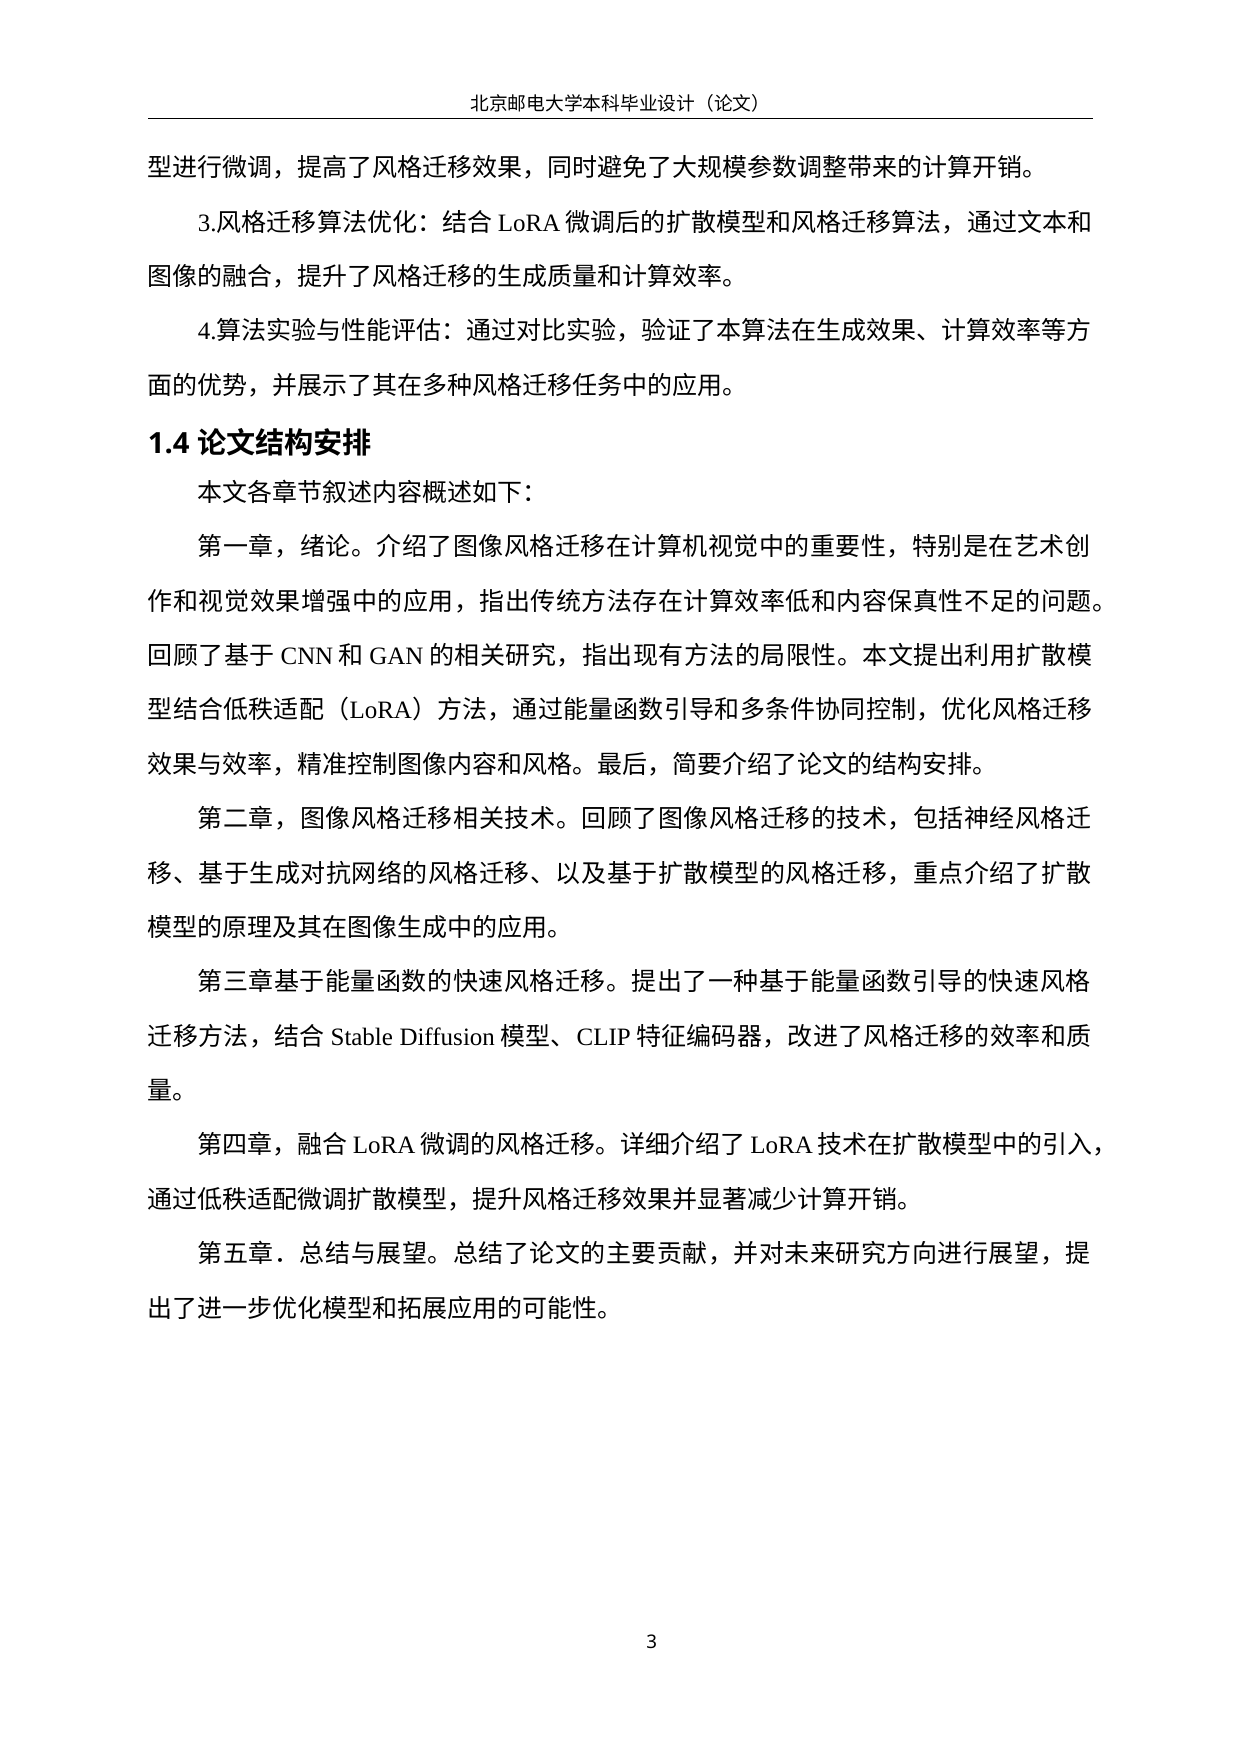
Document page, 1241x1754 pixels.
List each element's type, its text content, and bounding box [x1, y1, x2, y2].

text 第二章，图像风格迁移相关技术。回顾了图像风格迁移的技术，包括神经风格迁移、基于生成对抗网络的风格迁移、以及基于扩散模型的风格迁移，重点介绍了扩散模型的原理及其在图像生成中的应用。 [148, 799, 1093, 944]
text 第三章基于能量函数的快速风格迁移。提出了一种基于能量函数引导的快速风格迁移方法，结合Stable Diffusion模型、CLIP特征编码器，改进了风格迁移的效率和质量。 [148, 962, 1093, 1107]
text 第四章，融合LoRA微调的风格迁移。详细介绍了LoRA技术在扩散模型中的引入，通过低秩适配微调扩散模型，提升风格迁移效果并显著减少计算开销。 [148, 1125, 1093, 1216]
list 1.4 论文结构安排 [148, 419, 1093, 462]
text 3.风格迁移算法优化：结合LoRA微调后的扩散模型和风格迁移算法，通过文本和图像的融合，提升了风格迁移的生成质量和计算效率。 [148, 202, 1093, 293]
text 本文各章节叙述内容概述如下： [148, 472, 1093, 509]
text 第五章．总结与展望。总结了论文的主要贡献，并对未来研究方向进行展望，提出了进一步优化模型和拓展应用的可能性。 [148, 1234, 1093, 1324]
text 4.算法实验与性能评估：通过对比实验，验证了本算法在生成效果、计算效率等方面的优势，并展示了其在多种风格迁移任务中的应用。 [148, 311, 1093, 401]
text 第一章，绪论。介绍了图像风格迁移在计算机视觉中的重要性，特别是在艺术创作和视觉效果增强中的应用，指出传统方法存在计算效率低和内容保真性不足的问题。回顾了基于CNN和GAN的相关研究，指出现有方法的局限性。本文提出利用扩散模型结合低秩适配（LoRA）方法，通过能量函数引导和多条件协同控制，优化风格迁移效果与效率，精准控制图像内容和风格。最后，简要介绍了论文的结构安排。 [148, 527, 1093, 781]
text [148, 148, 1093, 184]
